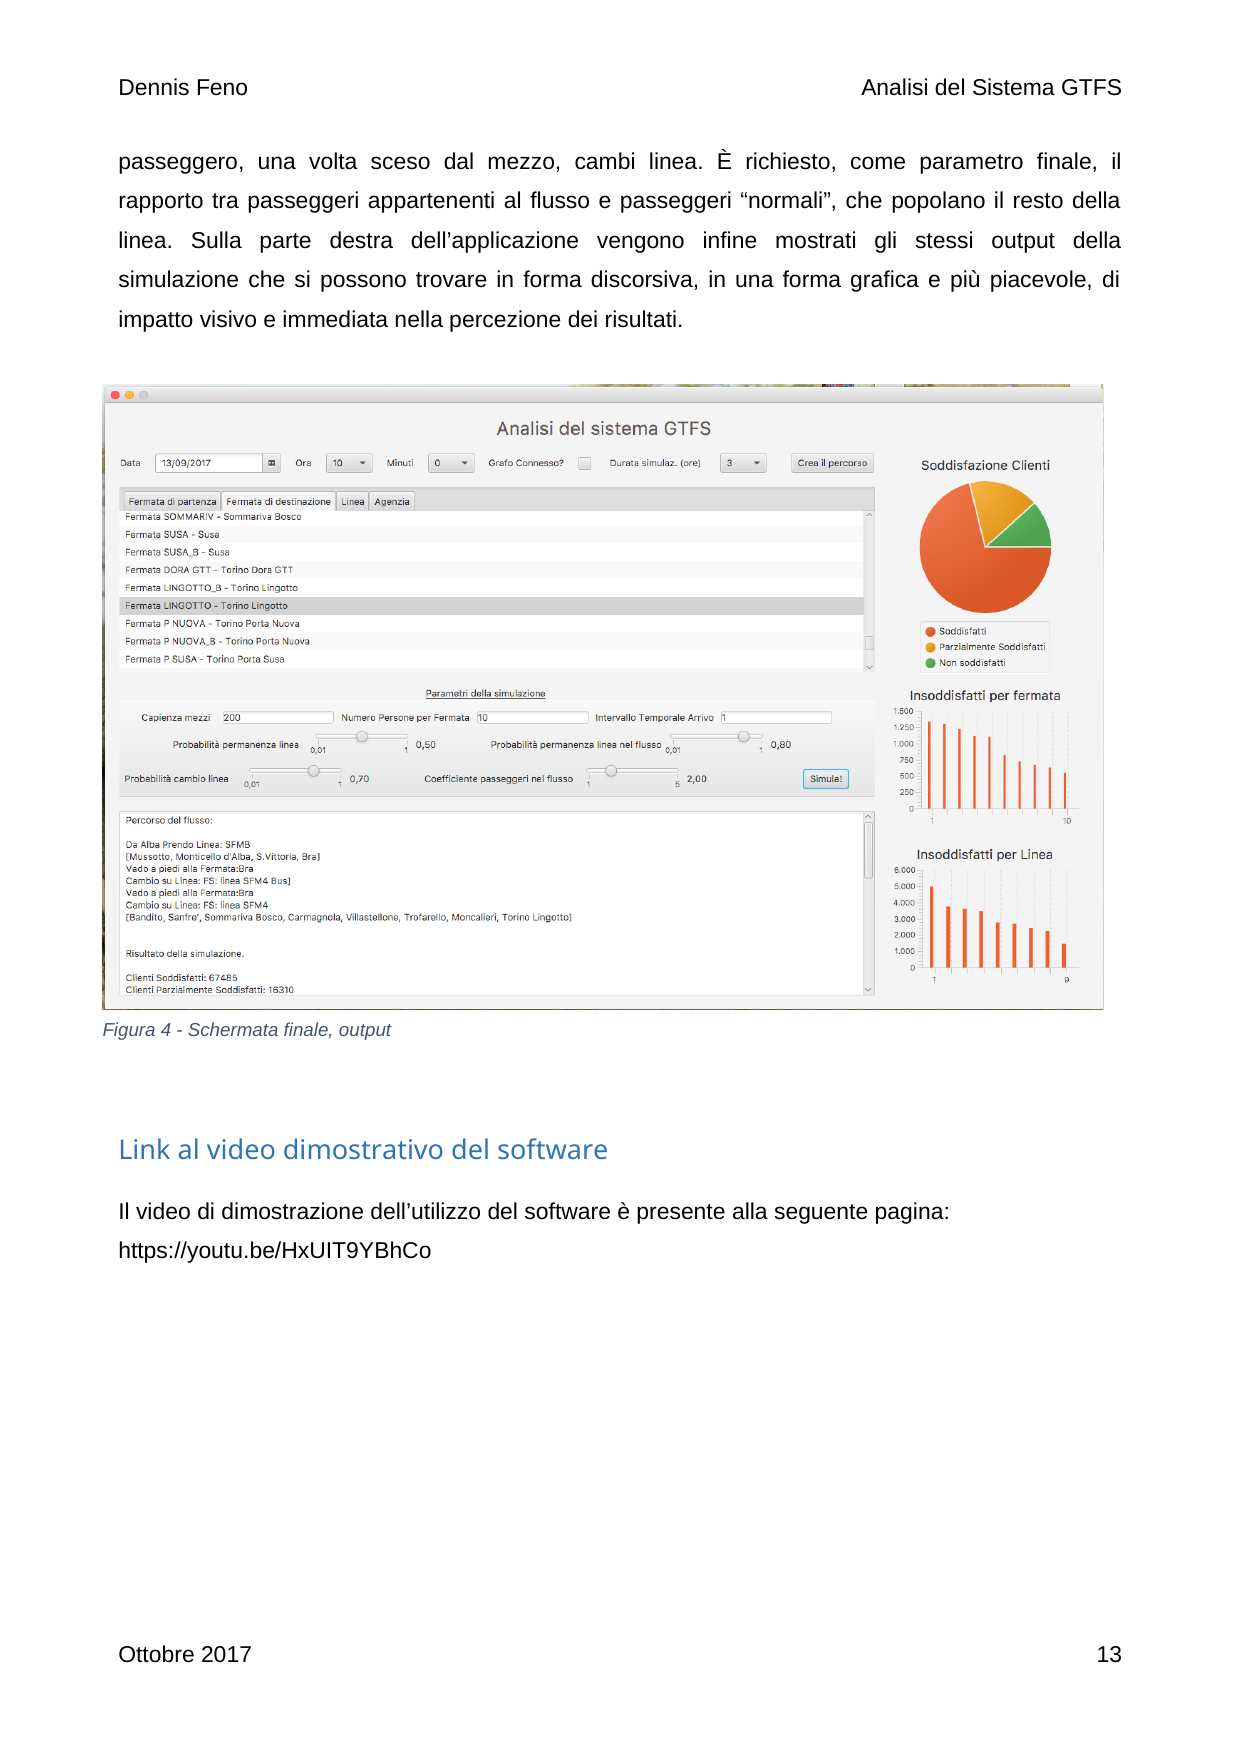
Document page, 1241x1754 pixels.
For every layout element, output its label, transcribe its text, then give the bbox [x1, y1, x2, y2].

text Il video di dimostrazione dell’utilizzo del software è presente alla seguente pagina: [118, 1198, 1122, 1224]
subtitle Link al video dimostrativo del software [118, 1130, 1122, 1167]
text https://youtu.be/HxUIT9YBhCo [118, 1237, 1122, 1264]
picture [102, 384, 1104, 1010]
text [118, 148, 1122, 332]
